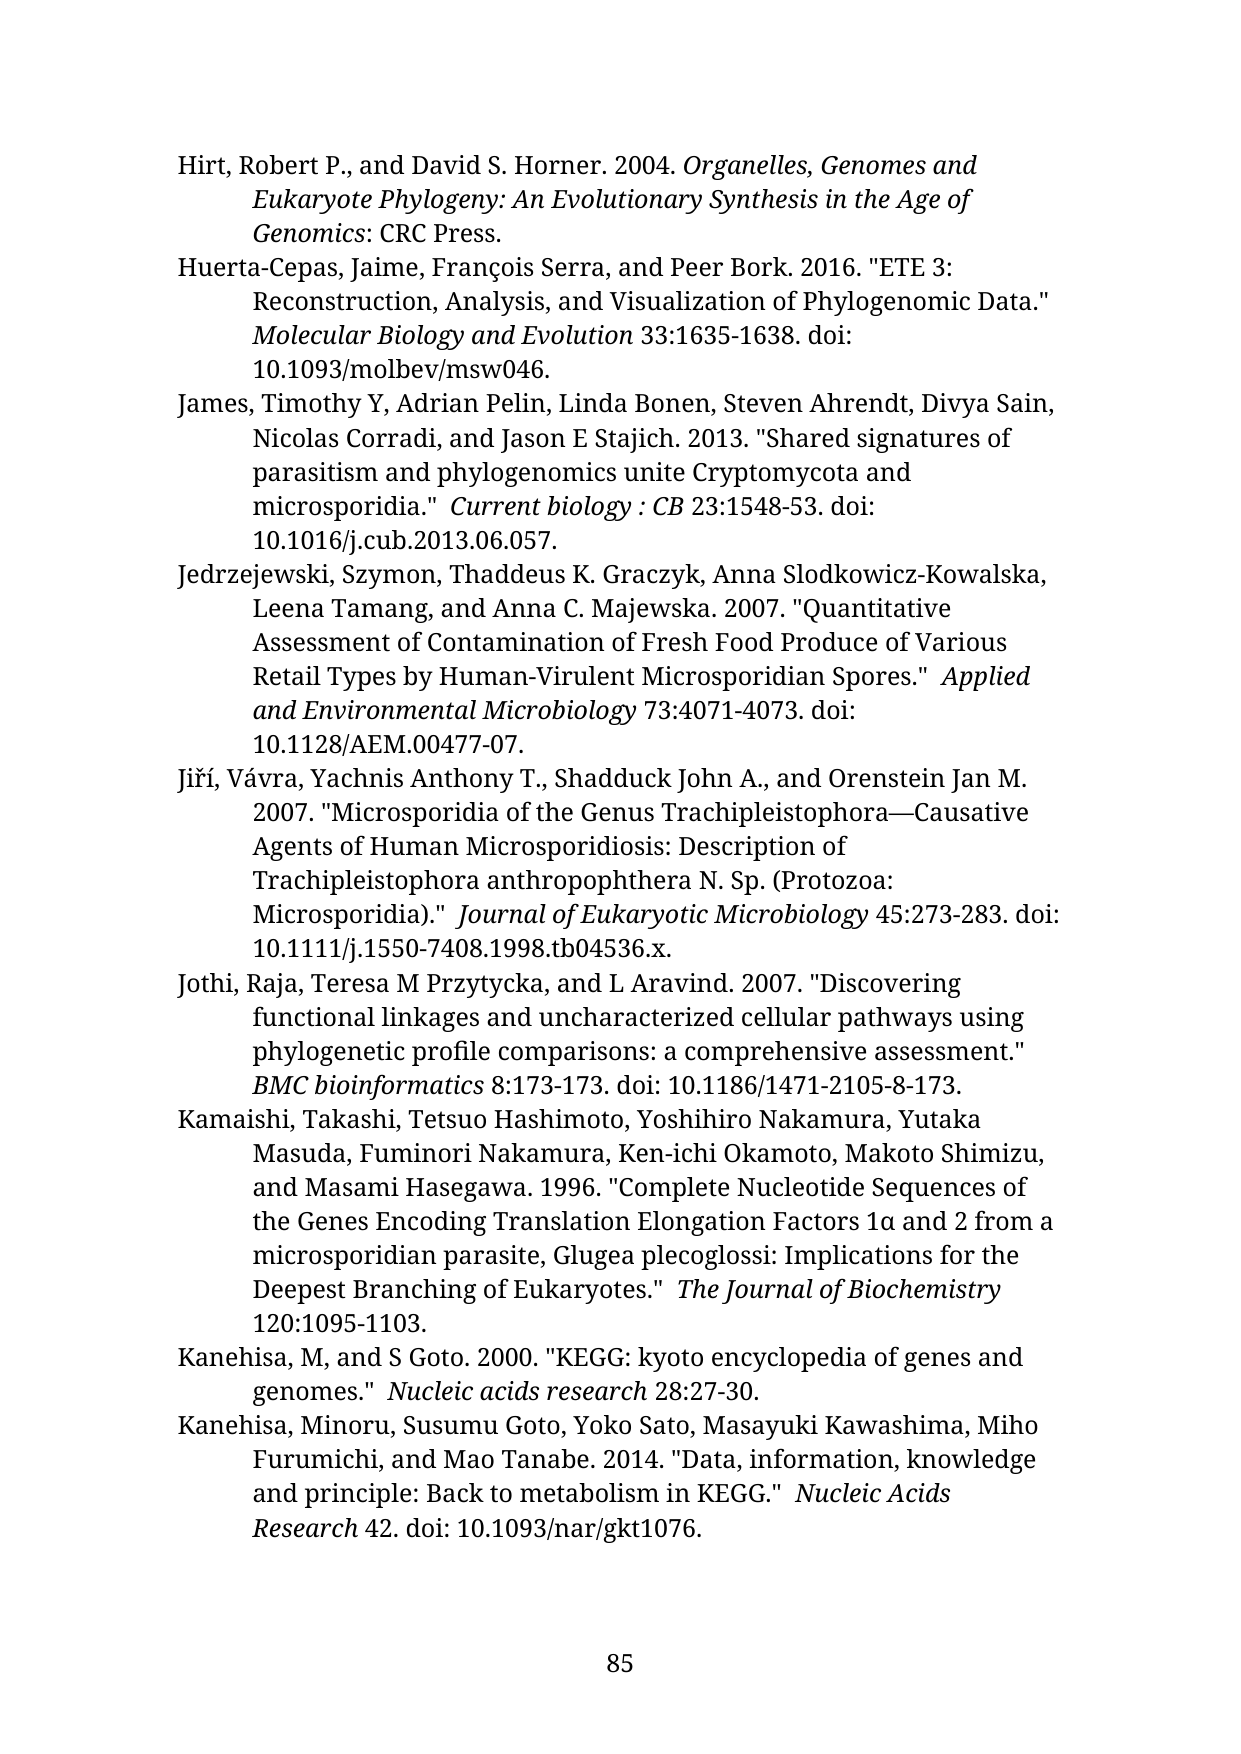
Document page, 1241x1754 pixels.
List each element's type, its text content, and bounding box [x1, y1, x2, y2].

text Huerta-Cepas, Jaime, François Serra, and Peer Bork. 2016. "ETE 3: Reconstruction, Analysis, and Visualization of Phylogenomic Data." Molecular Biology and Evolution 33:1635-1638. doi: 10.1093/molbev/msw046. [177, 250, 1063, 386]
text Kanehisa, Minoru, Susumu Goto, Yoko Sato, Masayuki Kawashima, Miho Furumichi, and Mao Tanabe. 2014. "Data, information, knowledge and principle: Back to metabolism in KEGG." Nucleic Acids Research 42. doi: 10.1093/nar/gkt1076. [177, 1408, 1063, 1544]
text James, Timothy Y, Adrian Pelin, Linda Bonen, Steven Ahrendt, Divya Sain, Nicolas Corradi, and Jason E Stajich. 2013. "Shared signatures of parasitism and phylogenomics unite Cryptomycota and microsporidia." Current biology : CB 23:1548-53. doi: 10.1016/j.cub.2013.06.057. [177, 386, 1063, 556]
text Jothi, Raja, Teresa M Przytycka, and L Aravind. 2007. "Discovering functional linkages and uncharacterized cellular pathways using phylogenetic profile comparisons: a comprehensive assessment." BMC bioinformatics 8:173-173. doi: 10.1186/1471-2105-8-173. [177, 965, 1063, 1101]
text Hirt, Robert P., and David S. Horner. 2004. Organelles, Genomes and Eukaryote Phylogeny: An Evolutionary Synthesis in the Age of Genomics: CRC Press. [177, 148, 1063, 250]
text Kanehisa, M, and S Goto. 2000. "KEGG: kyoto encyclopedia of genes and genomes." Nucleic acids research 28:27-30. [177, 1340, 1063, 1408]
text Jedrzejewski, Szymon, Thaddeus K. Graczyk, Anna Slodkowicz-Kowalska, Leena Tamang, and Anna C. Majewska. 2007. "Quantitative Assessment of Contamination of Fresh Food Produce of Various Retail Types by Human-Virulent Microsporidian Spores." Applied and Environmental Microbiology 73:4071-4073. doi: 10.1128/AEM.00477-07. [177, 556, 1063, 761]
text Kamaishi, Takashi, Tetsuo Hashimoto, Yoshihiro Nakamura, Yutaka Masuda, Fuminori Nakamura, Ken-ichi Okamoto, Makoto Shimizu, and Masami Hasegawa. 1996. "Complete Nucleotide Sequences of the Genes Encoding Translation Elongation Factors 1α and 2 from a microsporidian parasite, Glugea plecoglossi: Implications for the Deepest Branching of Eukaryotes." The Journal of Biochemistry 120:1095-1103. [177, 1101, 1063, 1340]
text Jiří, Vávra, Yachnis Anthony T., Shadduck John A., and Orenstein Jan M. 2007. "Microsporidia of the Genus Trachipleistophora—Causative Agents of Human Microsporidiosis: Description of Trachipleistophora anthropophthera N. Sp. (Protozoa: Microsporidia)." Journal of Eukaryotic Microbiology 45:273-283. doi: 10.1111/j.1550-7408.1998.tb04536.x. [177, 761, 1063, 965]
